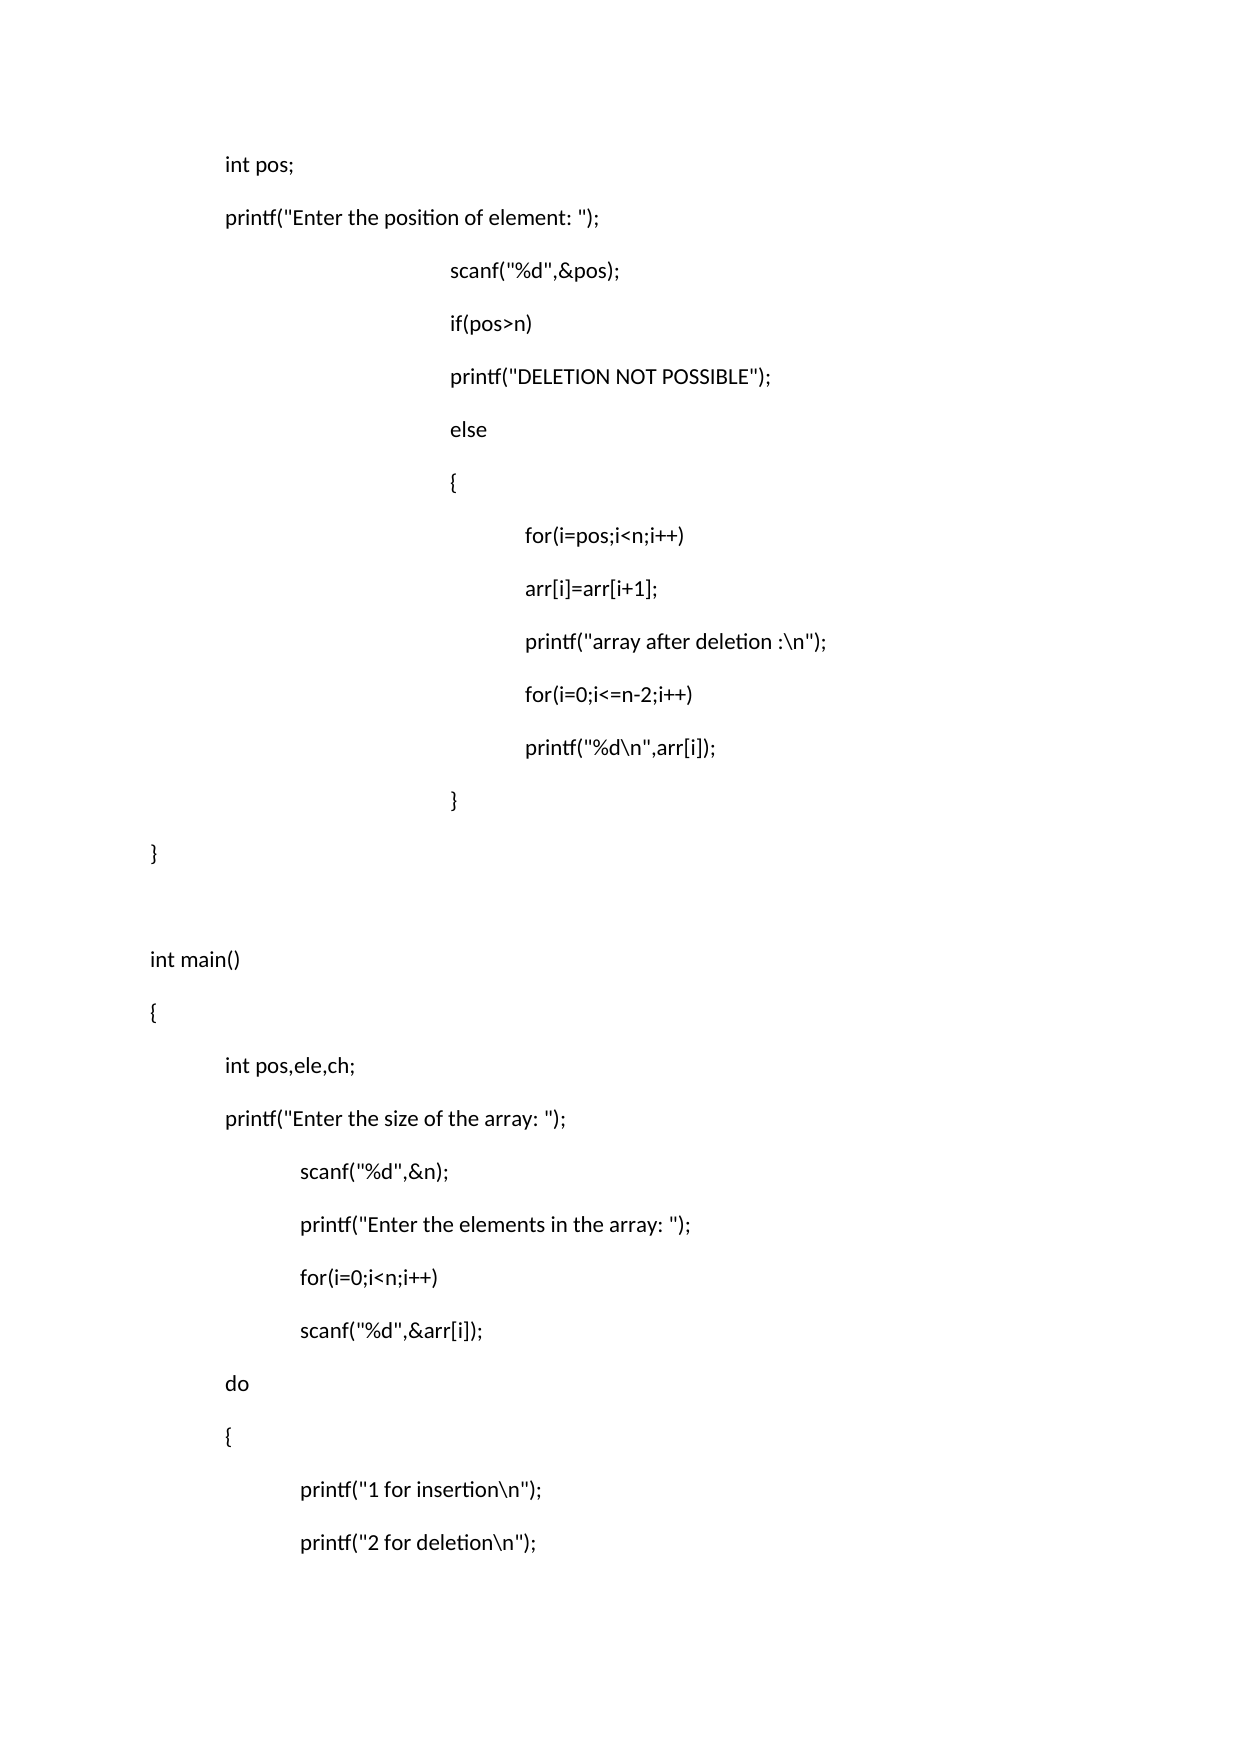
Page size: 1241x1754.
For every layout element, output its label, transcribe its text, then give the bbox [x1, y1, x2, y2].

text printf("%d\n",arr[i]); [150, 733, 1090, 761]
text printf("array after deletion :\n"); [150, 627, 1090, 655]
text scanf("%d",&pos); [150, 256, 1090, 284]
text for(i=0;i<=n-2;i++) [150, 680, 1090, 708]
text arr[i]=arr[i+1]; [150, 574, 1090, 602]
text { [150, 998, 1090, 1026]
text do [150, 1369, 1090, 1397]
text else [150, 415, 1090, 443]
text printf("DELETION NOT POSSIBLE"); [150, 362, 1090, 390]
text int pos,ele,ch; [150, 1051, 1090, 1079]
text scanf("%d",&arr[i]); [150, 1316, 1090, 1344]
text for(i=pos;i<n;i++) [150, 521, 1090, 549]
text printf("Enter the size of the array: "); [150, 1104, 1090, 1132]
text int main() [150, 945, 1090, 973]
text printf("1 for insertion\n"); [150, 1476, 1090, 1503]
text printf("Enter the position of element: "); [150, 203, 1090, 231]
text } [150, 786, 1090, 814]
text for(i=0;i<n;i++) [150, 1263, 1090, 1291]
text { [150, 1422, 1090, 1451]
text printf("2 for deletion\n"); [150, 1528, 1090, 1557]
text scanf("%d",&n); [150, 1157, 1090, 1185]
text { [150, 468, 1090, 496]
text int pos; [150, 150, 1090, 178]
text } [150, 839, 1090, 867]
text if(pos>n) [150, 309, 1090, 337]
text printf("Enter the elements in the array: "); [150, 1210, 1090, 1238]
